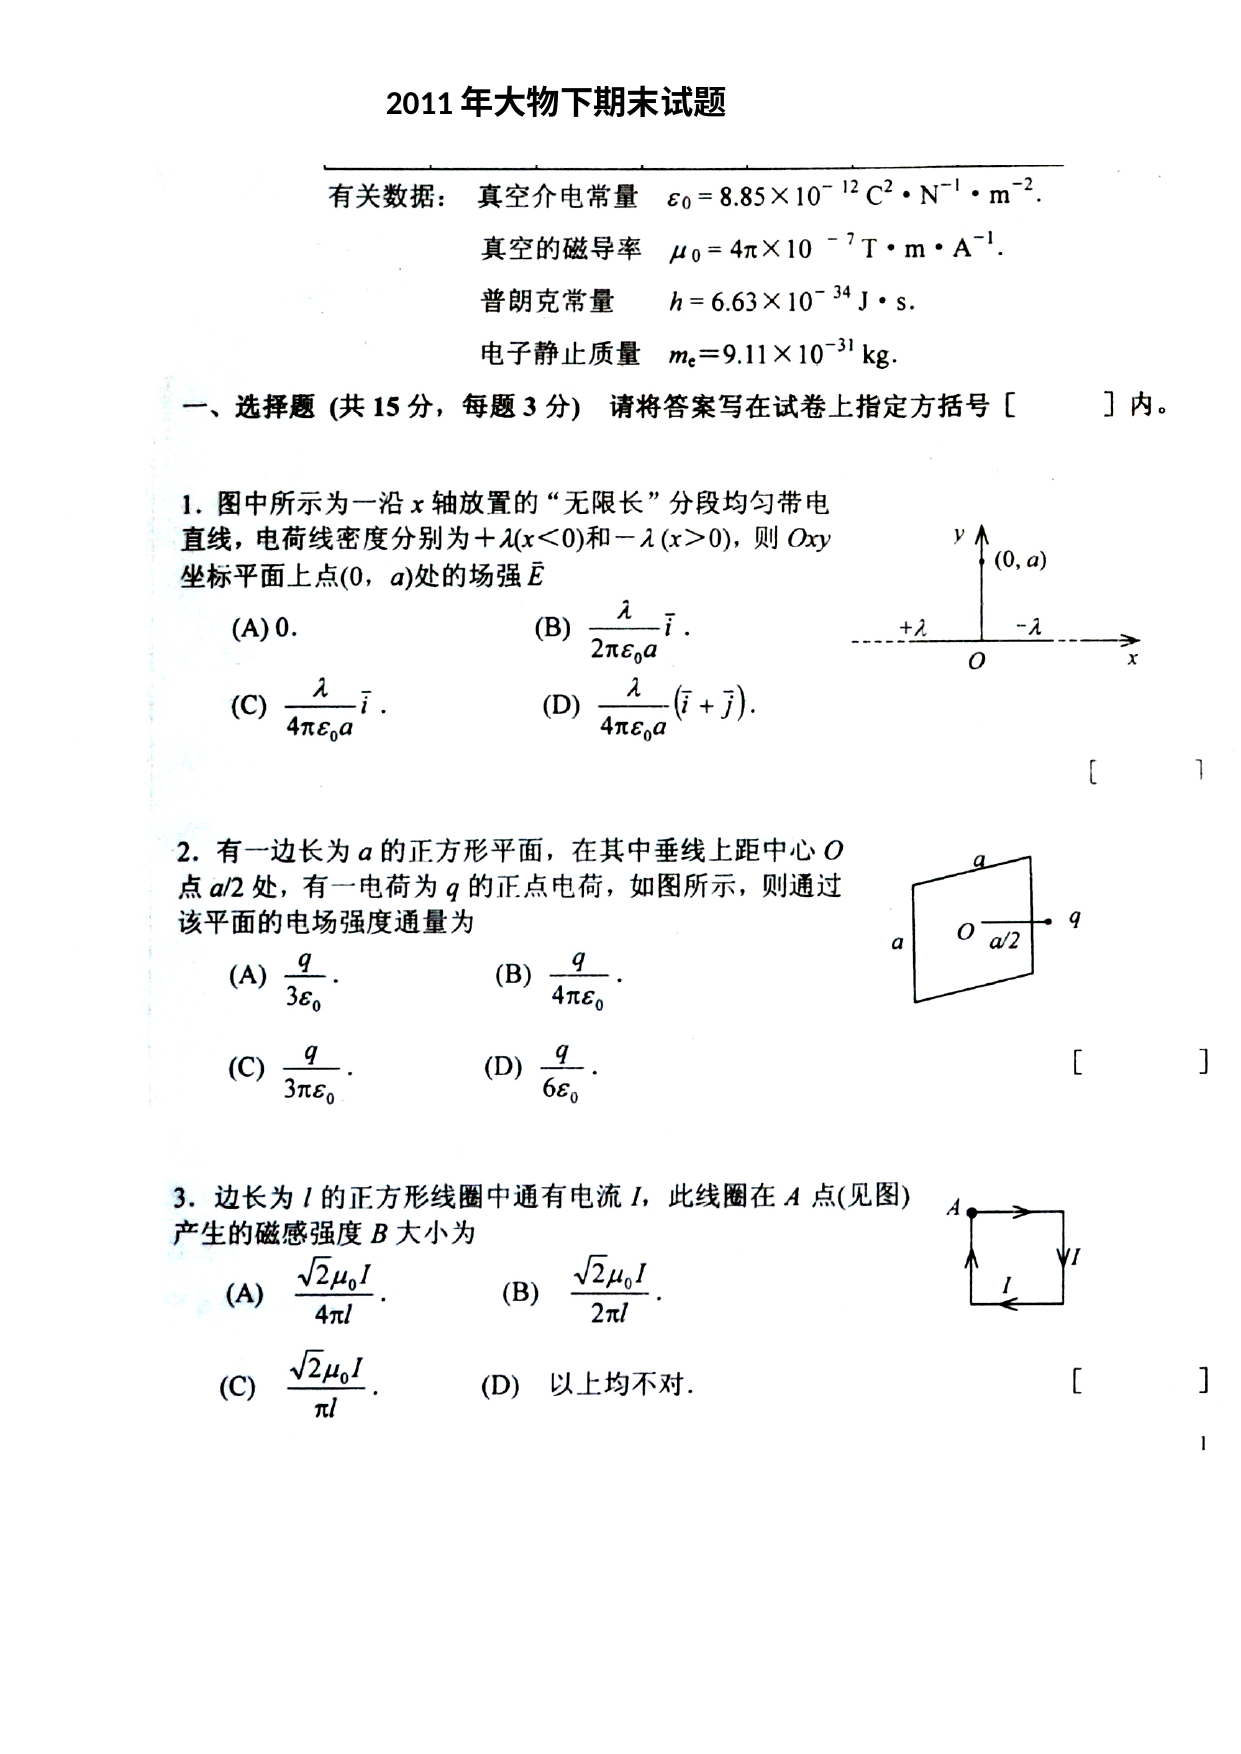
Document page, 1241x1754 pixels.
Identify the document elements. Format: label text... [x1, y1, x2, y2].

text 2011年大物下期末试题 [59, 68, 1053, 133]
picture [59, 165, 1241, 1490]
